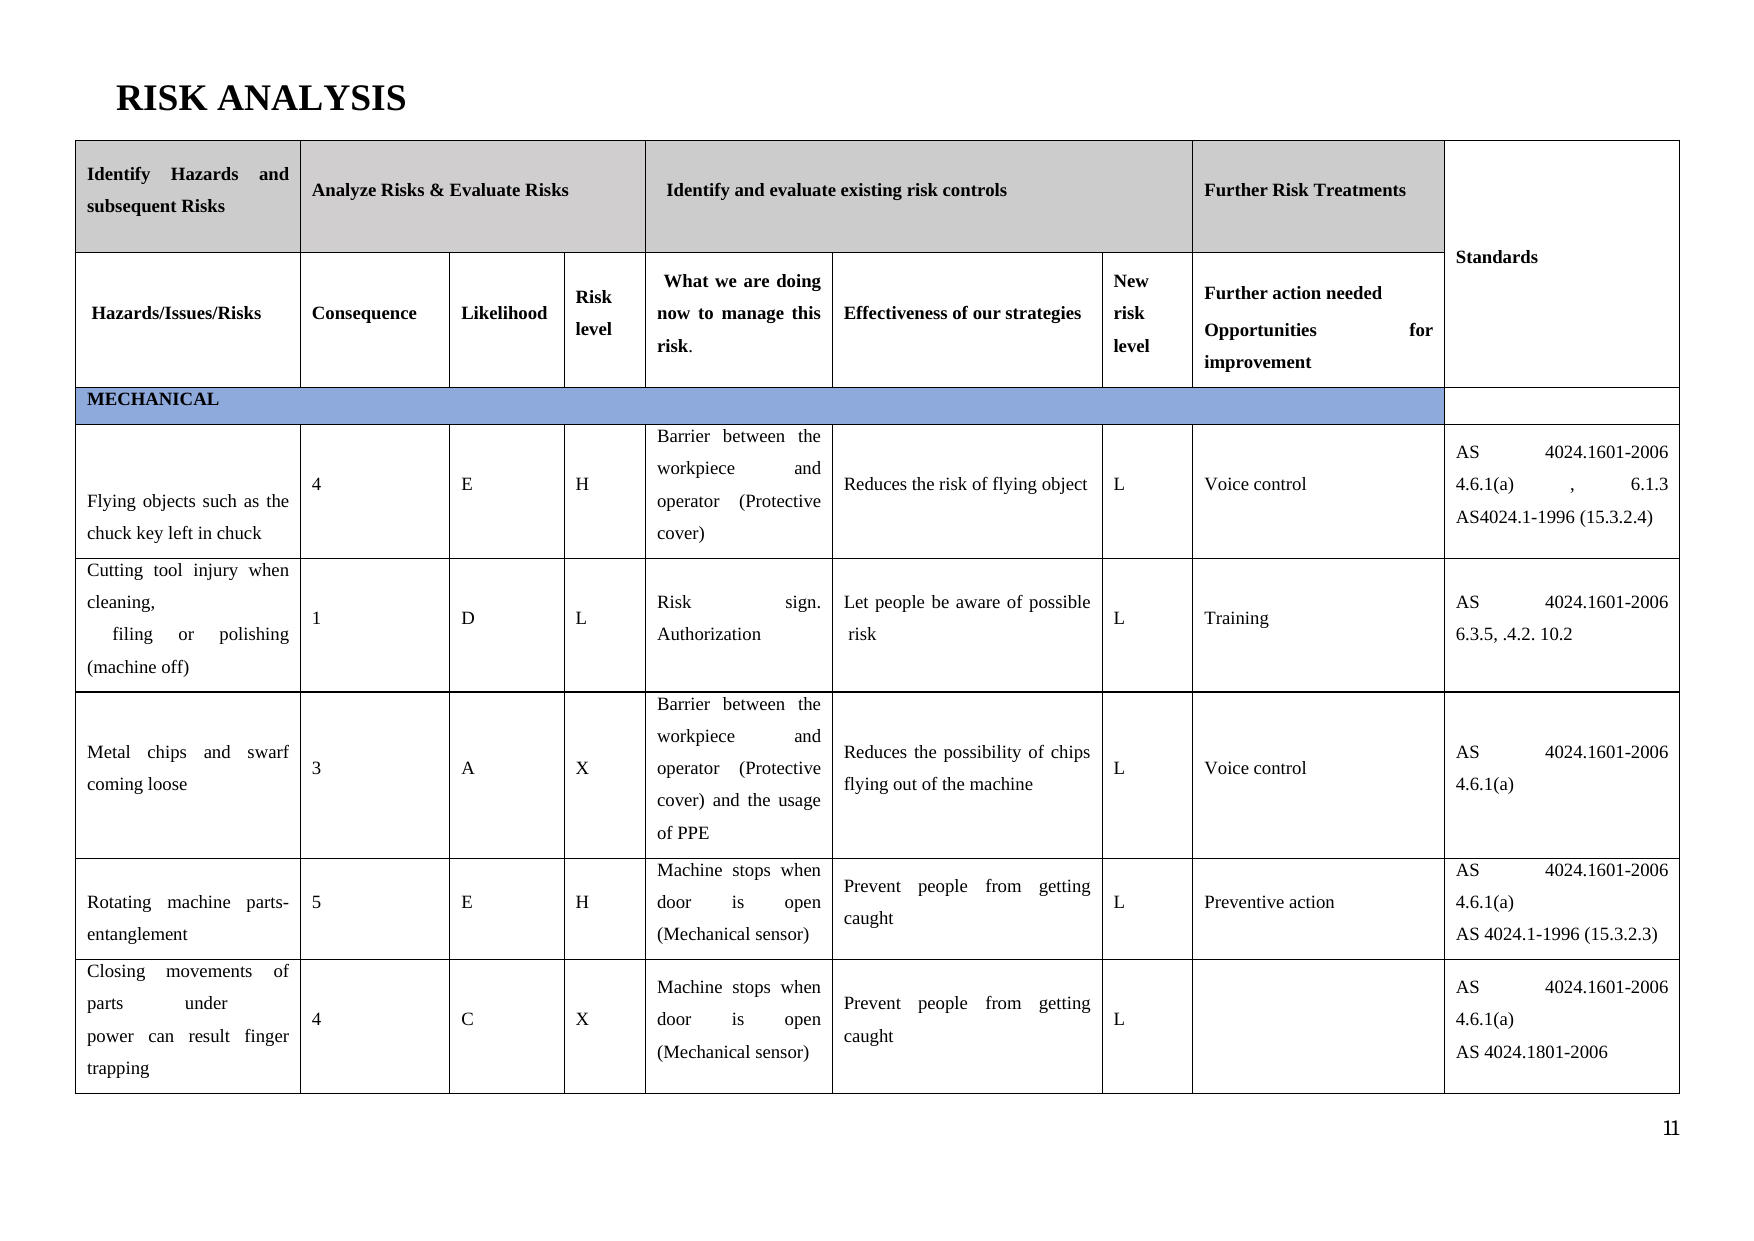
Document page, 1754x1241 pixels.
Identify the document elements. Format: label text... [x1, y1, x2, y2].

table_cell E [450, 859, 564, 959]
table_cell L [1103, 960, 1192, 1093]
table_cell What we are doing now to manage this risk. [646, 253, 832, 387]
table_cell Voice control [1193, 425, 1444, 558]
table_cell Voice control [1193, 693, 1444, 857]
table_cell AS 4024.1601-2006 6.3.5, .4.2. 10.2 [1445, 559, 1679, 691]
table_cell Risk level [565, 253, 645, 387]
table_cell L [1103, 425, 1192, 558]
table_header Identify Hazards and subsequent Risks [76, 141, 300, 252]
table_cell X [565, 960, 645, 1093]
table_cell 4 [301, 425, 449, 558]
table_cell AS 4024.1601-2006 4.6.1(a) [1445, 693, 1679, 857]
table_cell 4 [301, 960, 449, 1093]
table_cell D [450, 559, 564, 691]
table_cell [1445, 388, 1679, 424]
table_cell L [1103, 859, 1192, 959]
table_cell L [1103, 559, 1192, 691]
table_cell 5 [301, 859, 449, 959]
table_cell Flying objects such as the chuck key left in chuck [76, 425, 300, 558]
table_cell Machine stops when door is open (Mechanical sensor) [646, 859, 832, 959]
table_cell Opportunities for improvement [1193, 318, 1444, 387]
table_cell Closing movements of parts under power can result finger trapping [76, 960, 300, 1093]
subtitle Risk analysis [116, 75, 1679, 118]
table_cell Prevent people from getting caught [833, 859, 1102, 959]
table_cell Rotating machine parts- entanglement [76, 859, 300, 959]
table_cell H [565, 859, 645, 959]
table_header Identify and evaluate existing risk controls [646, 141, 1192, 252]
table_cell Let people be aware of possible risk [833, 559, 1102, 691]
table_header Further Risk Treatments [1193, 141, 1444, 252]
table_cell H [565, 425, 645, 558]
table_cell Reduces the risk of flying object [833, 425, 1102, 558]
table_header Standards [1445, 141, 1679, 387]
table_cell Prevent people from getting caught [833, 960, 1102, 1093]
table_cell 1 [301, 559, 449, 691]
table_cell New risk level [1103, 253, 1192, 387]
table_cell 3 [301, 693, 449, 857]
table_cell AS 4024.1601-2006 4.6.1(a) , 6.1.3 AS4024.1-1996 (15.3.2.4) [1445, 425, 1679, 558]
table_cell Barrier between the workpiece and operator (Protective cover) and the usage of PPE [646, 693, 832, 857]
table_cell Preventive action [1193, 859, 1444, 959]
table_cell Hazards/Issues/Risks [76, 253, 300, 387]
table_cell Cutting tool injury when cleaning, filing or polishing (machine off) [76, 559, 300, 691]
table_cell Risk sign. Authorization [646, 559, 832, 691]
table_cell L [565, 559, 645, 691]
table_cell MECHANICAL [76, 388, 1444, 424]
table_cell Likelihood [450, 253, 564, 387]
table_cell AS 4024.1601-2006 4.6.1(a) AS 4024.1801-2006 [1445, 960, 1679, 1093]
table_cell Barrier between the workpiece and operator (Protective cover) [646, 425, 832, 558]
table_cell C [450, 960, 564, 1093]
table_header Analyze Risks & Evaluate Risks [301, 141, 645, 252]
table_cell Training [1193, 559, 1444, 691]
table_cell Reduces the possibility of chips flying out of the machine [833, 693, 1102, 857]
table_cell Consequence [301, 253, 449, 387]
table_cell Effectiveness of our strategies [833, 253, 1102, 387]
table_cell [1193, 960, 1444, 1093]
table_cell AS 4024.1601-2006 4.6.1(a) AS 4024.1-1996 (15.3.2.3) [1445, 859, 1679, 959]
table_cell Further action needed [1193, 253, 1444, 318]
table_cell A [450, 693, 564, 857]
table_cell X [565, 693, 645, 857]
table_cell Machine stops when door is open (Mechanical sensor) [646, 960, 832, 1093]
table_cell L [1103, 693, 1192, 857]
table_cell E [450, 425, 564, 558]
table_cell Metal chips and swarf coming loose [76, 693, 300, 857]
